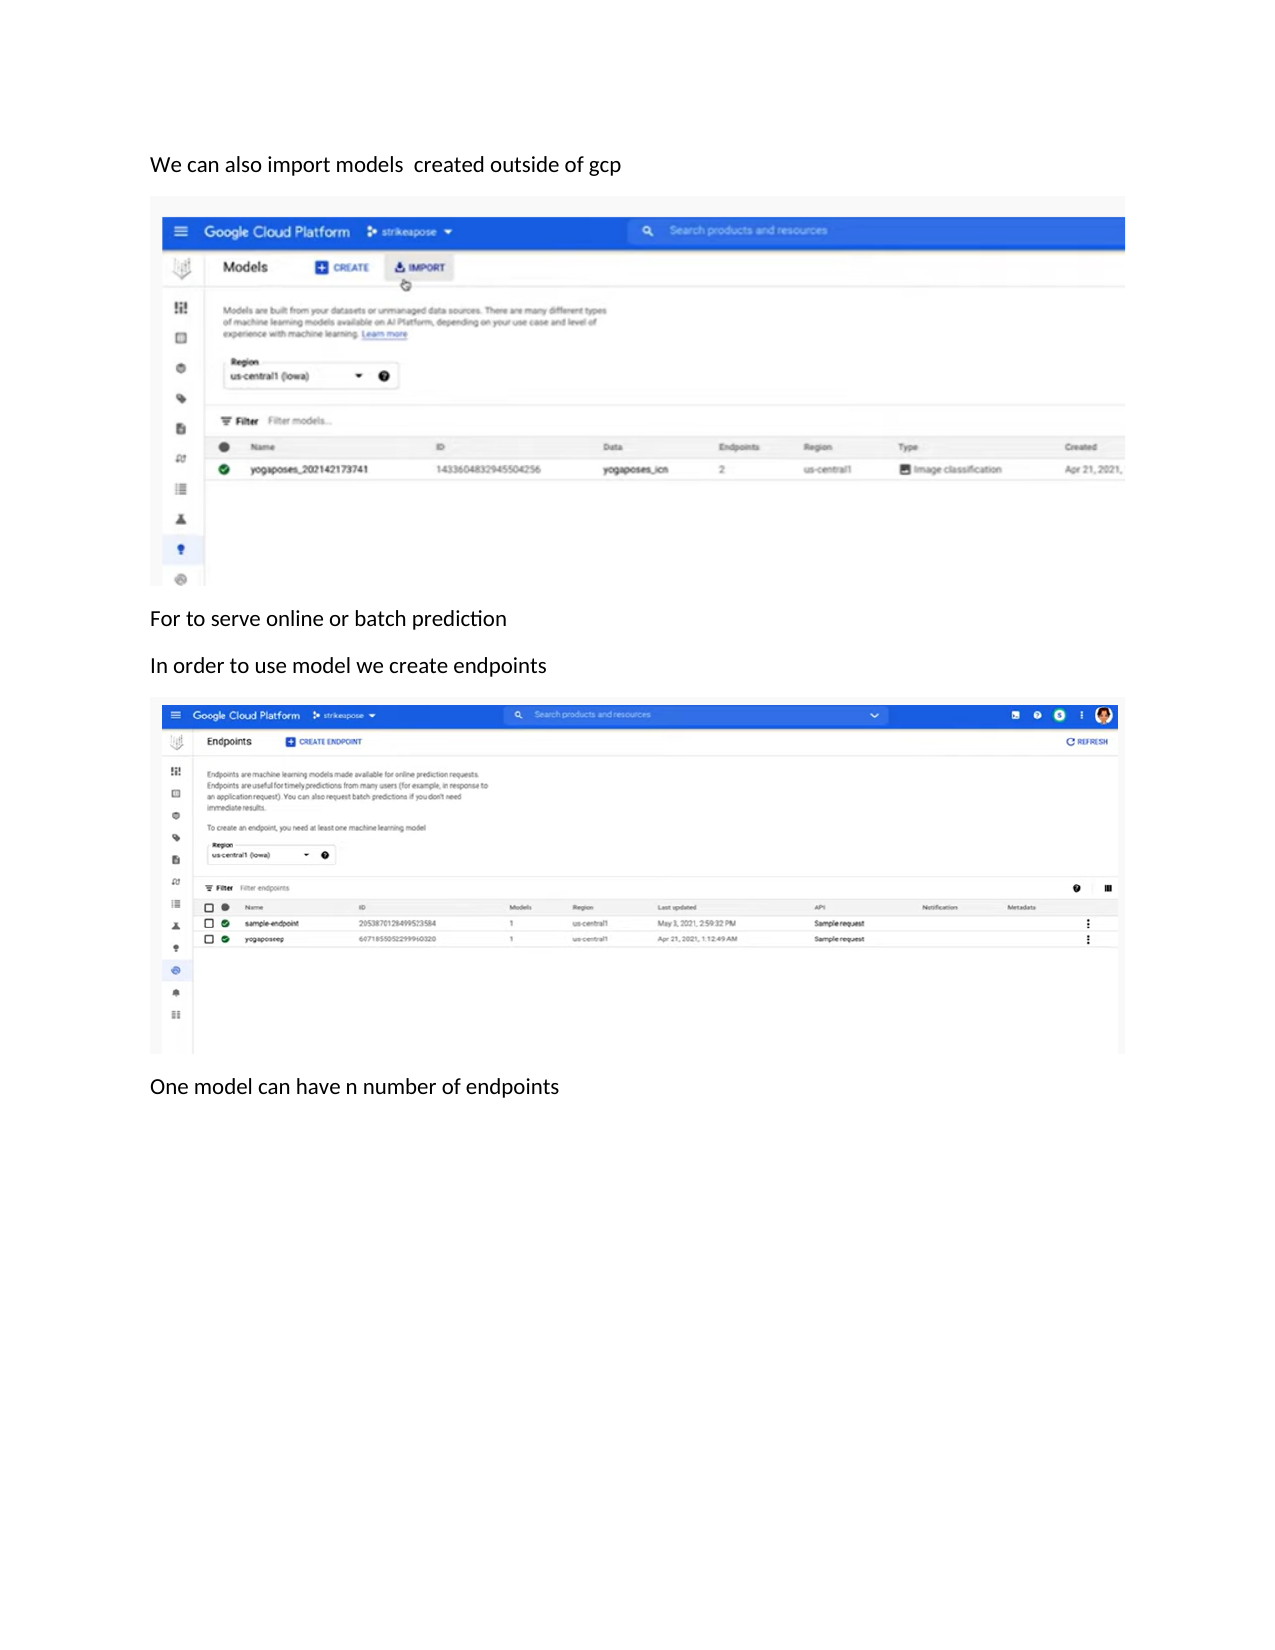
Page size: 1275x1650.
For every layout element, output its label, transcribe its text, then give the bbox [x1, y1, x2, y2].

picture [150, 196, 1125, 586]
picture [150, 697, 1125, 1054]
text We can also import models created outside of gcp [150, 150, 1125, 178]
text In order to use model we create endpoints [150, 651, 1125, 679]
text One model can have n number of endpoints [150, 1072, 1125, 1101]
text For to serve online or batch prediction [150, 604, 1125, 632]
